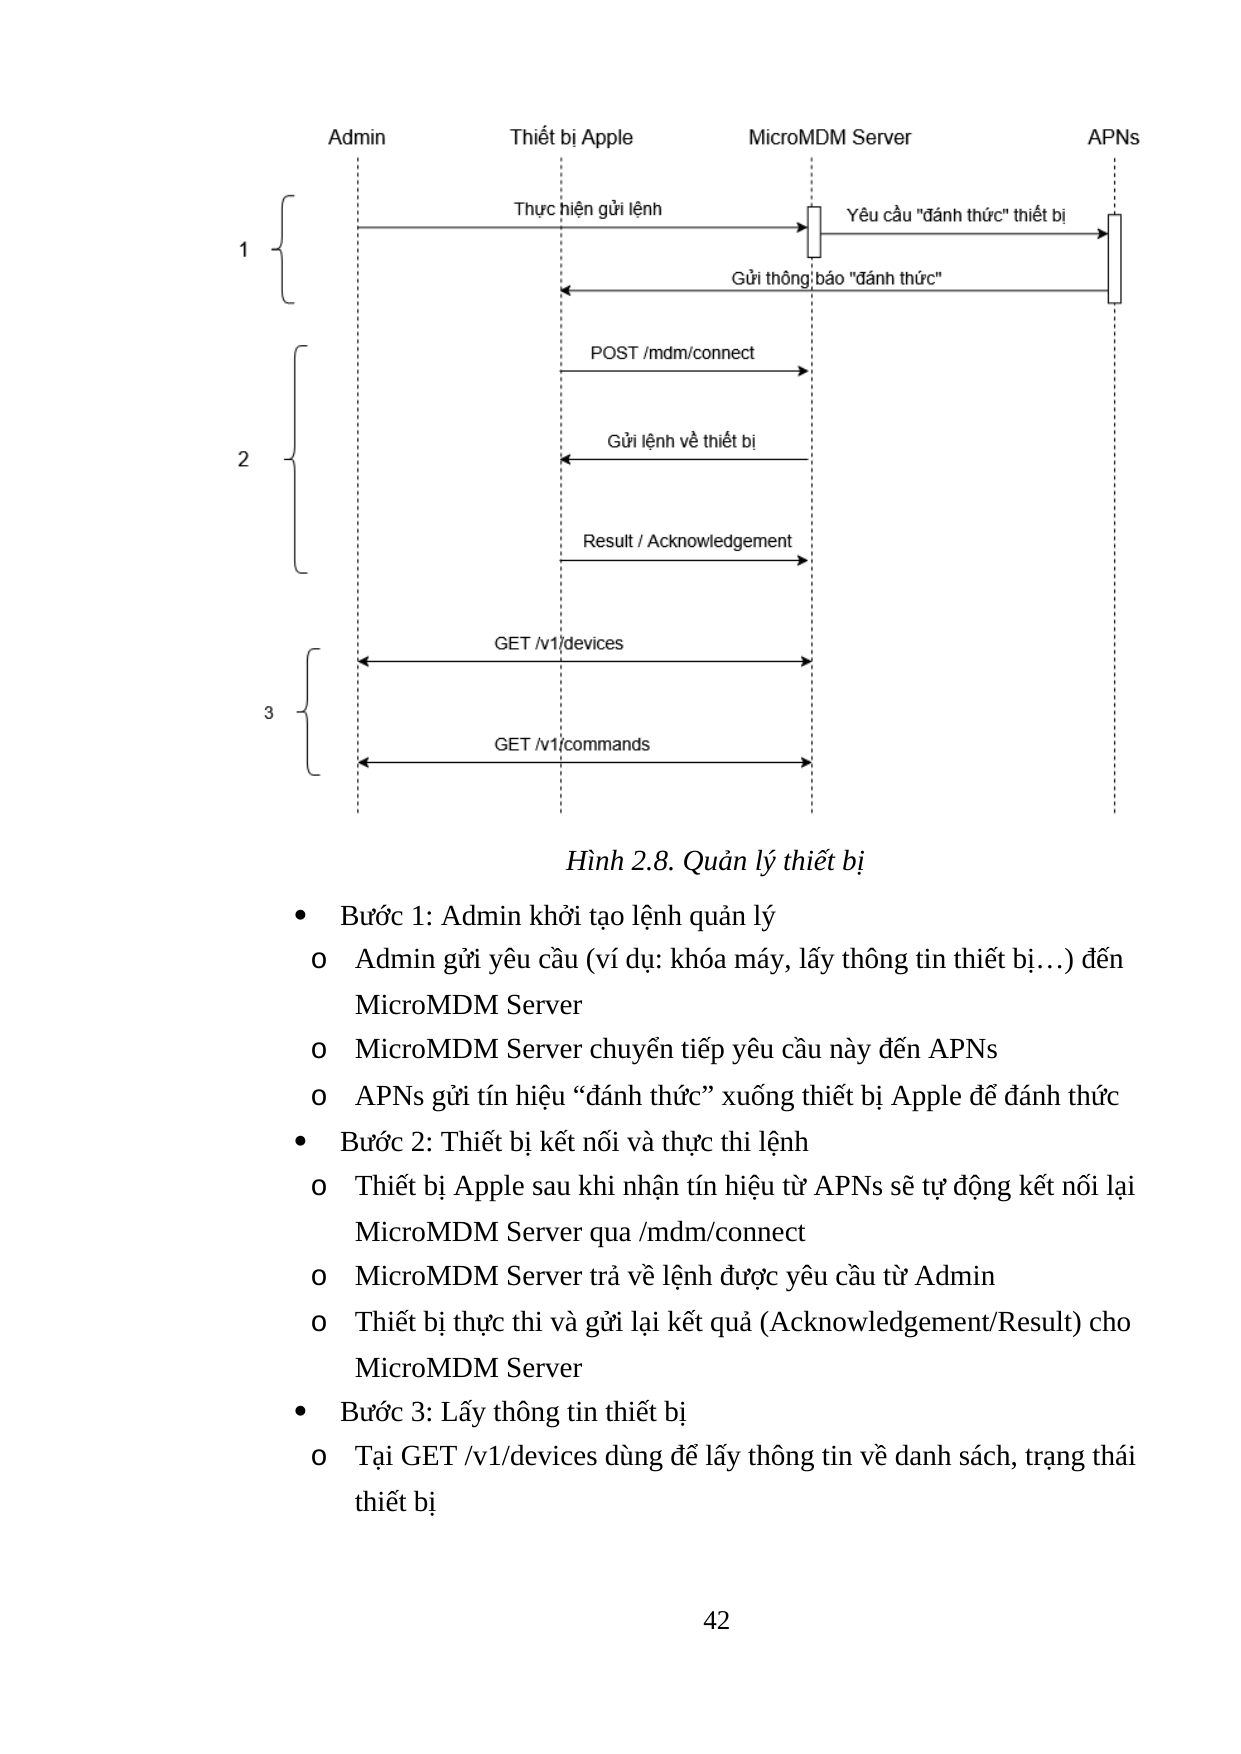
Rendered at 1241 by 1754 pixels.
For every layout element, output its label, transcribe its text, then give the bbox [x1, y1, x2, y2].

picture [206, 118, 1152, 815]
text Hình 2.8. Quản lý thiết bị [207, 843, 1152, 877]
list Admin gửi yêu cầu (ví dụ: khóa máy, lấy thông tin thiết bị…) đến MicroMDM Server [310, 941, 1152, 1021]
list MicroMDM Server chuyển tiếp yêu cầu này đến APNs [310, 1031, 1152, 1067]
list Bước 2: Thiết bị kết nối và thực thi lệnh [295, 1124, 1152, 1158]
list Bước 1: Admin khởi tạo lệnh quản lý [295, 898, 1152, 931]
list Bước 3: Lấy thông tin thiết bị [295, 1394, 1152, 1428]
list APNs gửi tín hiệu “đánh thức” xuống thiết bị Apple để đánh thức [310, 1078, 1152, 1114]
list Tại GET /v1/devices dùng để lấy thông tin về danh sách, trạng thái thiết bị [310, 1438, 1152, 1517]
list Thiết bị Apple sau khi nhận tín hiệu từ APNs sẽ tự động kết nối lại MicroMDM Server qua /mdm/connect [310, 1168, 1152, 1248]
list Thiết bị thực thi và gửi lại kết quả (Acknowledgement/Result) cho MicroMDM Server [310, 1304, 1152, 1384]
list MicroMDM Server trả về lệnh được yêu cầu từ Admin [310, 1258, 1152, 1294]
